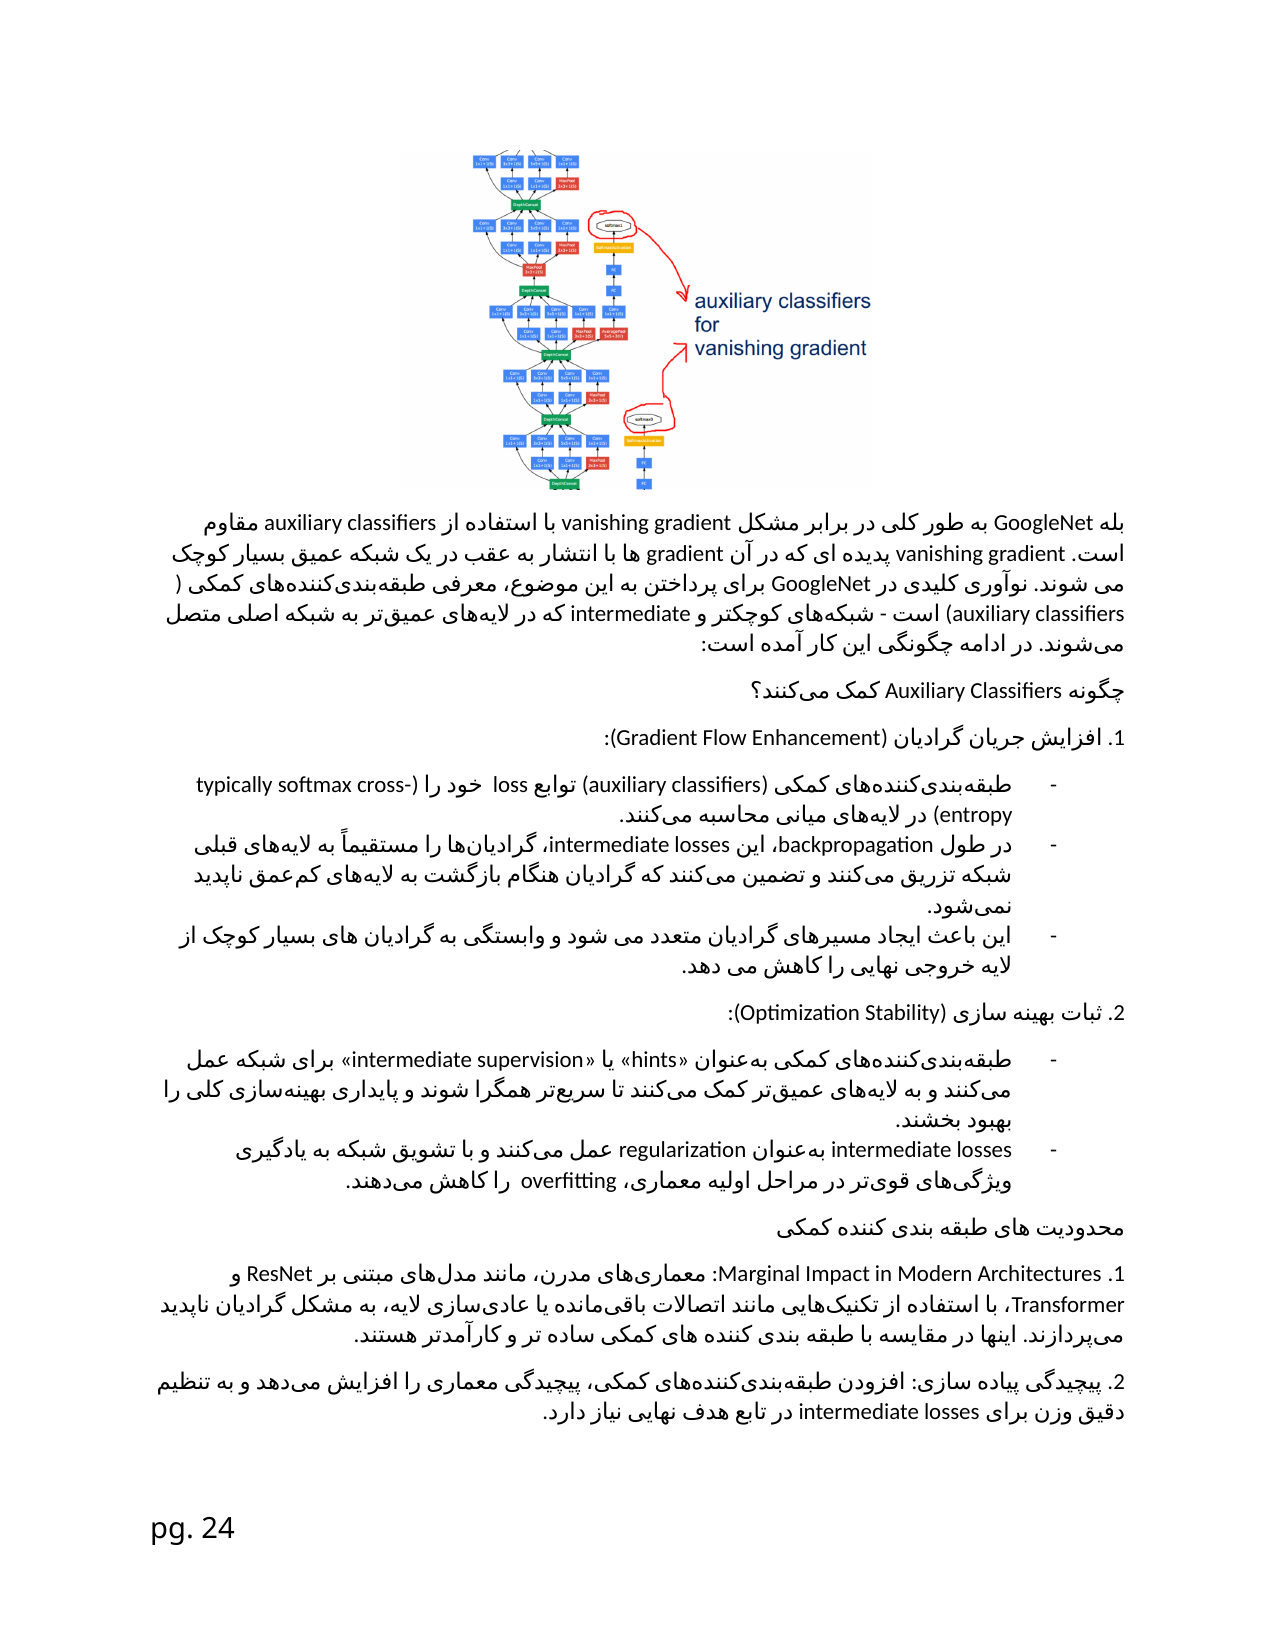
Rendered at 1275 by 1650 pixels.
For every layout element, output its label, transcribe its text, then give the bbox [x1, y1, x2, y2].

list intermediate losses به‌عنوان regularization عمل می‌کنند و با تشویق شبکه به یادگیری ویژگی‌های قوی‌تر در مراحل اولیه معماری، overfitting را کاهش می‌دهند. [150, 1136, 1050, 1194]
list این باعث ایجاد مسیرهای گرادیان متعدد می شود و وابستگی به گرادیان های بسیار کوچک از لایه خروجی نهایی را کاهش می دهد. [150, 921, 1050, 979]
text محدودیت های طبقه بندی کننده کمکی [150, 1213, 1125, 1241]
picture [398, 150, 877, 490]
list طبقه‌بندی‌کننده‌های کمکی به‌عنوان «hints» یا «intermediate supervision» برای شبکه عمل می‌کنند و به لایه‌های عمیق‌تر کمک می‌کنند تا سریع‌تر همگرا شوند و پایداری بهینه‌سازی کلی را بهبود بخشند. [150, 1045, 1050, 1133]
text چگونه Auxiliary Classifiers کمک می‌کنند؟ [150, 676, 1125, 704]
list طبقه‌بندی‌کننده‌های کمکی (auxiliary classifiers) توابع loss خود را (typically softmax cross-entropy) در لایه‌های میانی محاسبه می‌کنند. [150, 770, 1050, 828]
text بله GoogleNet به طور کلی در برابر مشکل vanishing gradient با استفاده از auxiliary classifiers مقاوم است. vanishing gradient پدیده ای که در آن gradient ها با انتشار به عقب در یک شبکه عمیق بسیار کوچک می شوند. نوآوری کلیدی در GoogleNet برای پرداختن به این موضوع، معرفی طبقه‌بندی‌کننده‌های کمکی (auxiliary classifiers) است - شبکه‌های کوچکتر و intermediate ​​که در لایه‌های عمیق‌تر به شبکه اصلی متصل می‌شوند. در ادامه چگونگی این کار آمده است: [150, 508, 1125, 657]
list در طول backpropagation، این intermediate losses، گرادیان‌ها را مستقیماً به لایه‌های قبلی شبکه تزریق می‌کنند و تضمین می‌کنند که گرادیان هنگام بازگشت به لایه‌های کم‌عمق ناپدید نمی‌شود. [150, 830, 1050, 919]
text 1. Marginal Impact in Modern Architectures: معماری‌های مدرن، مانند مدل‌های مبتنی بر ResNet و Transformer، با استفاده از تکنیک‌هایی مانند اتصالات باقی‌مانده یا عادی‌سازی لایه، به مشکل گرادیان ناپدید می‌پردازند. اینها در مقایسه با طبقه بندی کننده های کمکی ساده تر و کارآمدتر هستند. [150, 1259, 1125, 1348]
text 2. پیچیدگی پیاده سازی: افزودن طبقه‌بندی‌کننده‌های کمکی، پیچیدگی معماری را افزایش می‌دهد و به تنظیم دقیق وزن برای intermediate losses در تابع هدف نهایی نیاز دارد. [150, 1367, 1125, 1425]
text 1. افزایش جریان گرادیان (Gradient Flow Enhancement): [150, 723, 1125, 751]
text 2. ثبات بهینه سازی (Optimization Stability): [150, 998, 1125, 1026]
